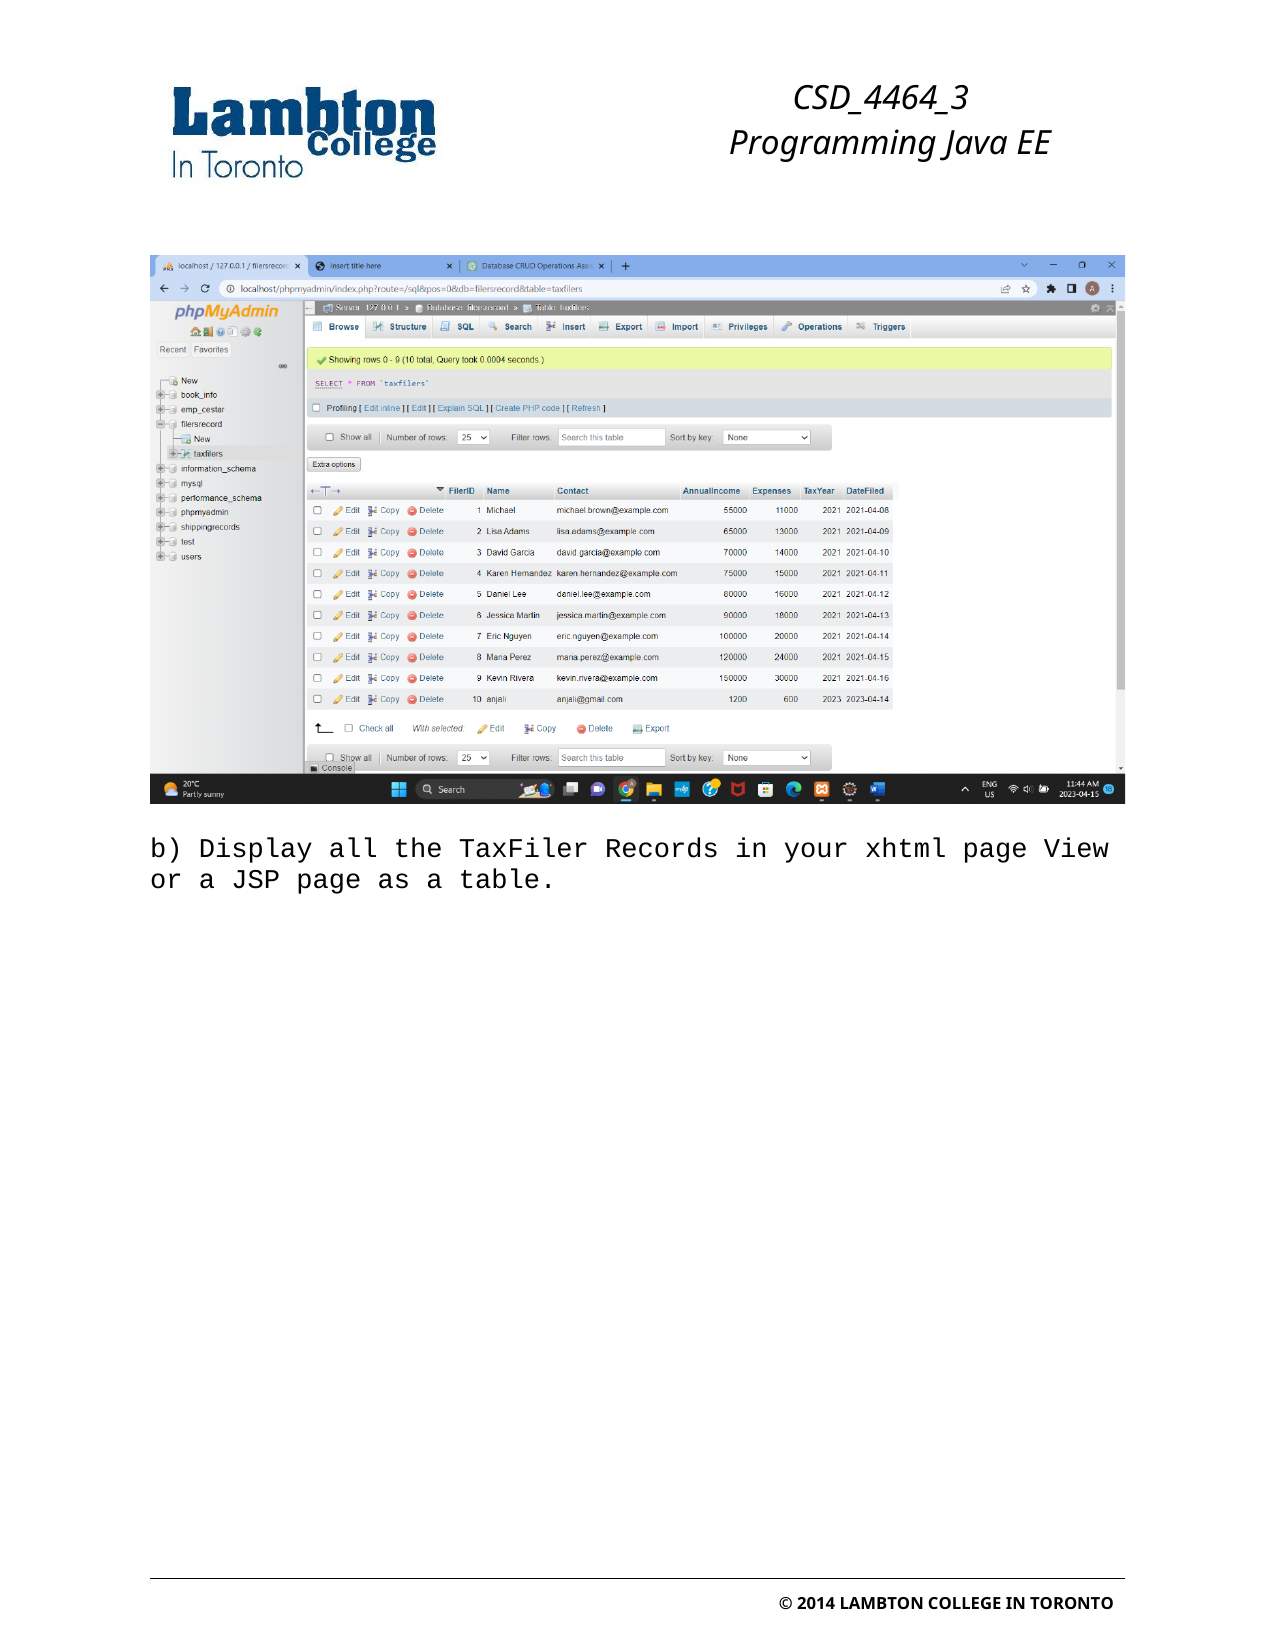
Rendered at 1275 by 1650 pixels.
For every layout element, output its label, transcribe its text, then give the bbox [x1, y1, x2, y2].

picture [150, 255, 1125, 804]
text b) Display all the TaxFiler Records in your xhtml page View or a JSP page as a table. [150, 835, 1125, 896]
picture [161, 73, 448, 188]
